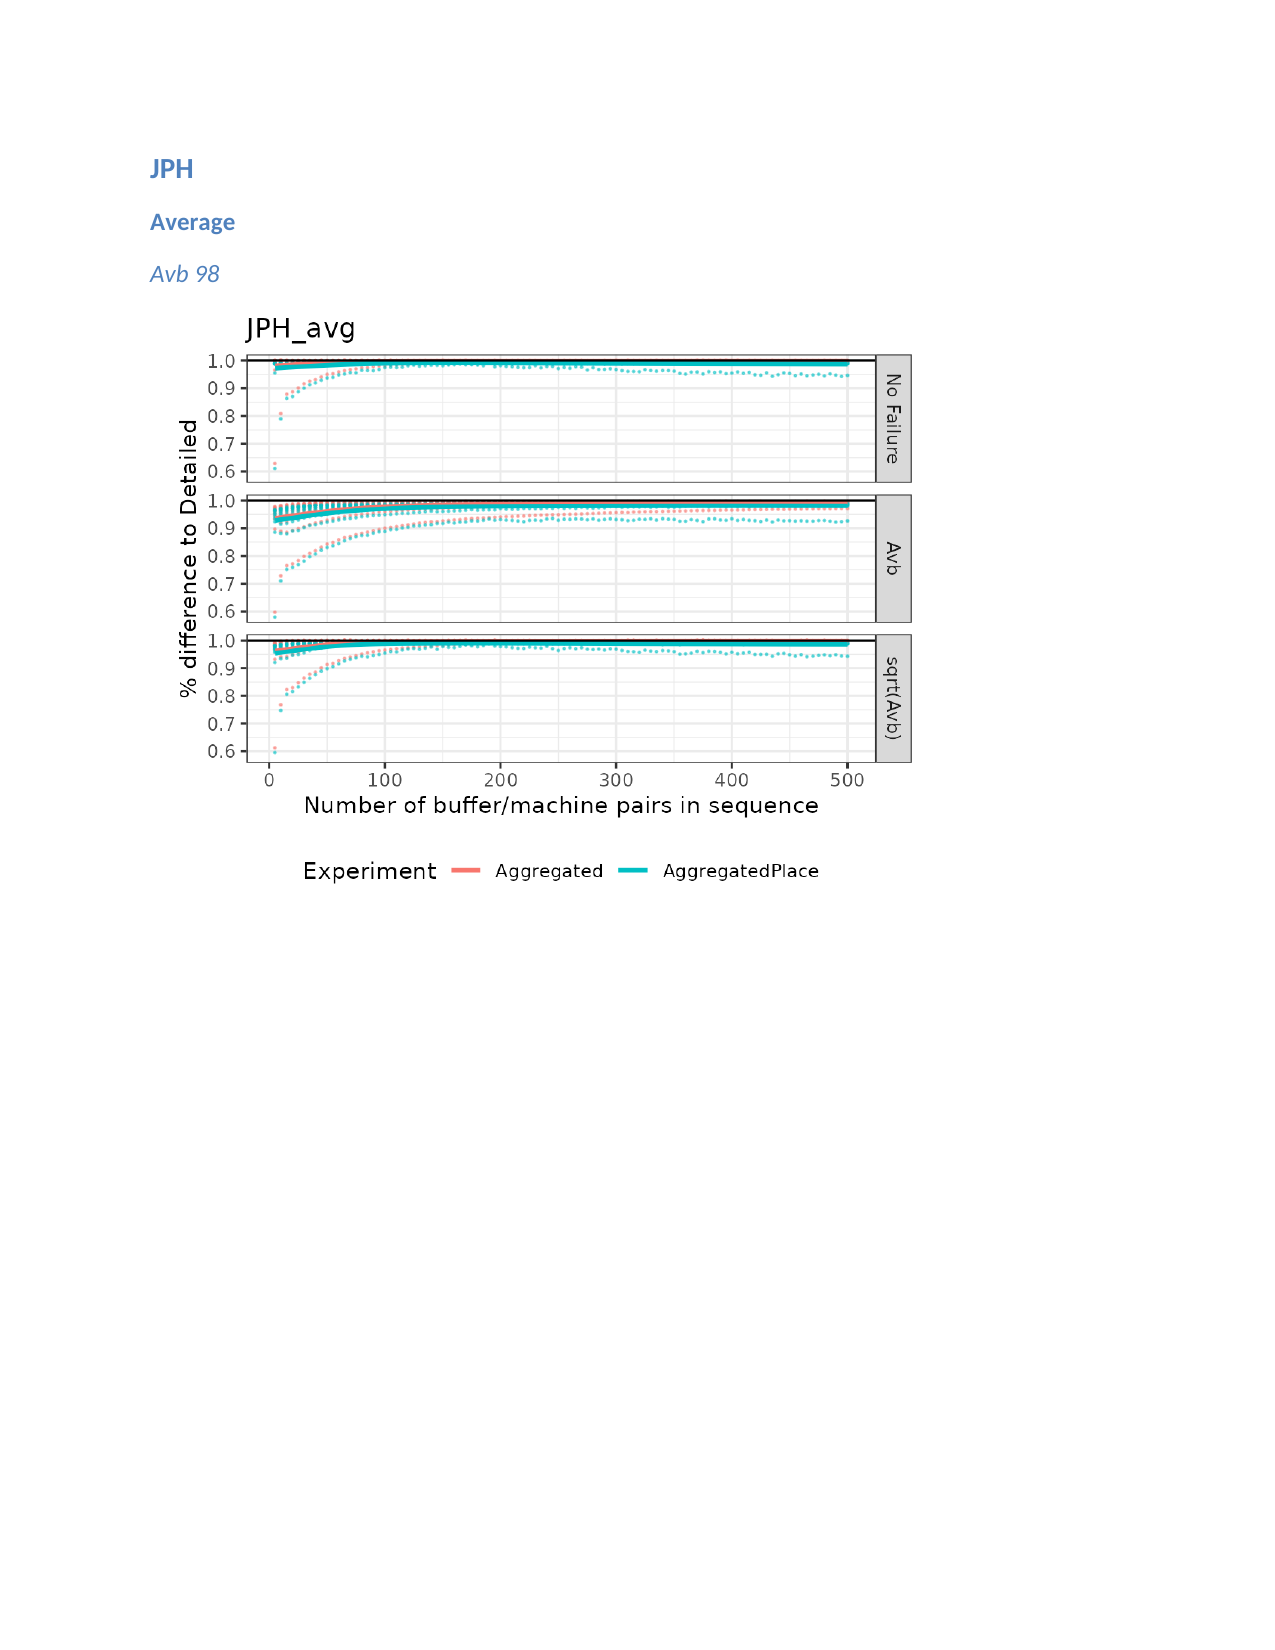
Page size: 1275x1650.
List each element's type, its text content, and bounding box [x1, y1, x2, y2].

picture [168, 307, 923, 911]
subtitle JPH [150, 150, 1125, 186]
subtitle Average [150, 206, 1125, 237]
subtitle Avb 98 [150, 258, 1125, 288]
